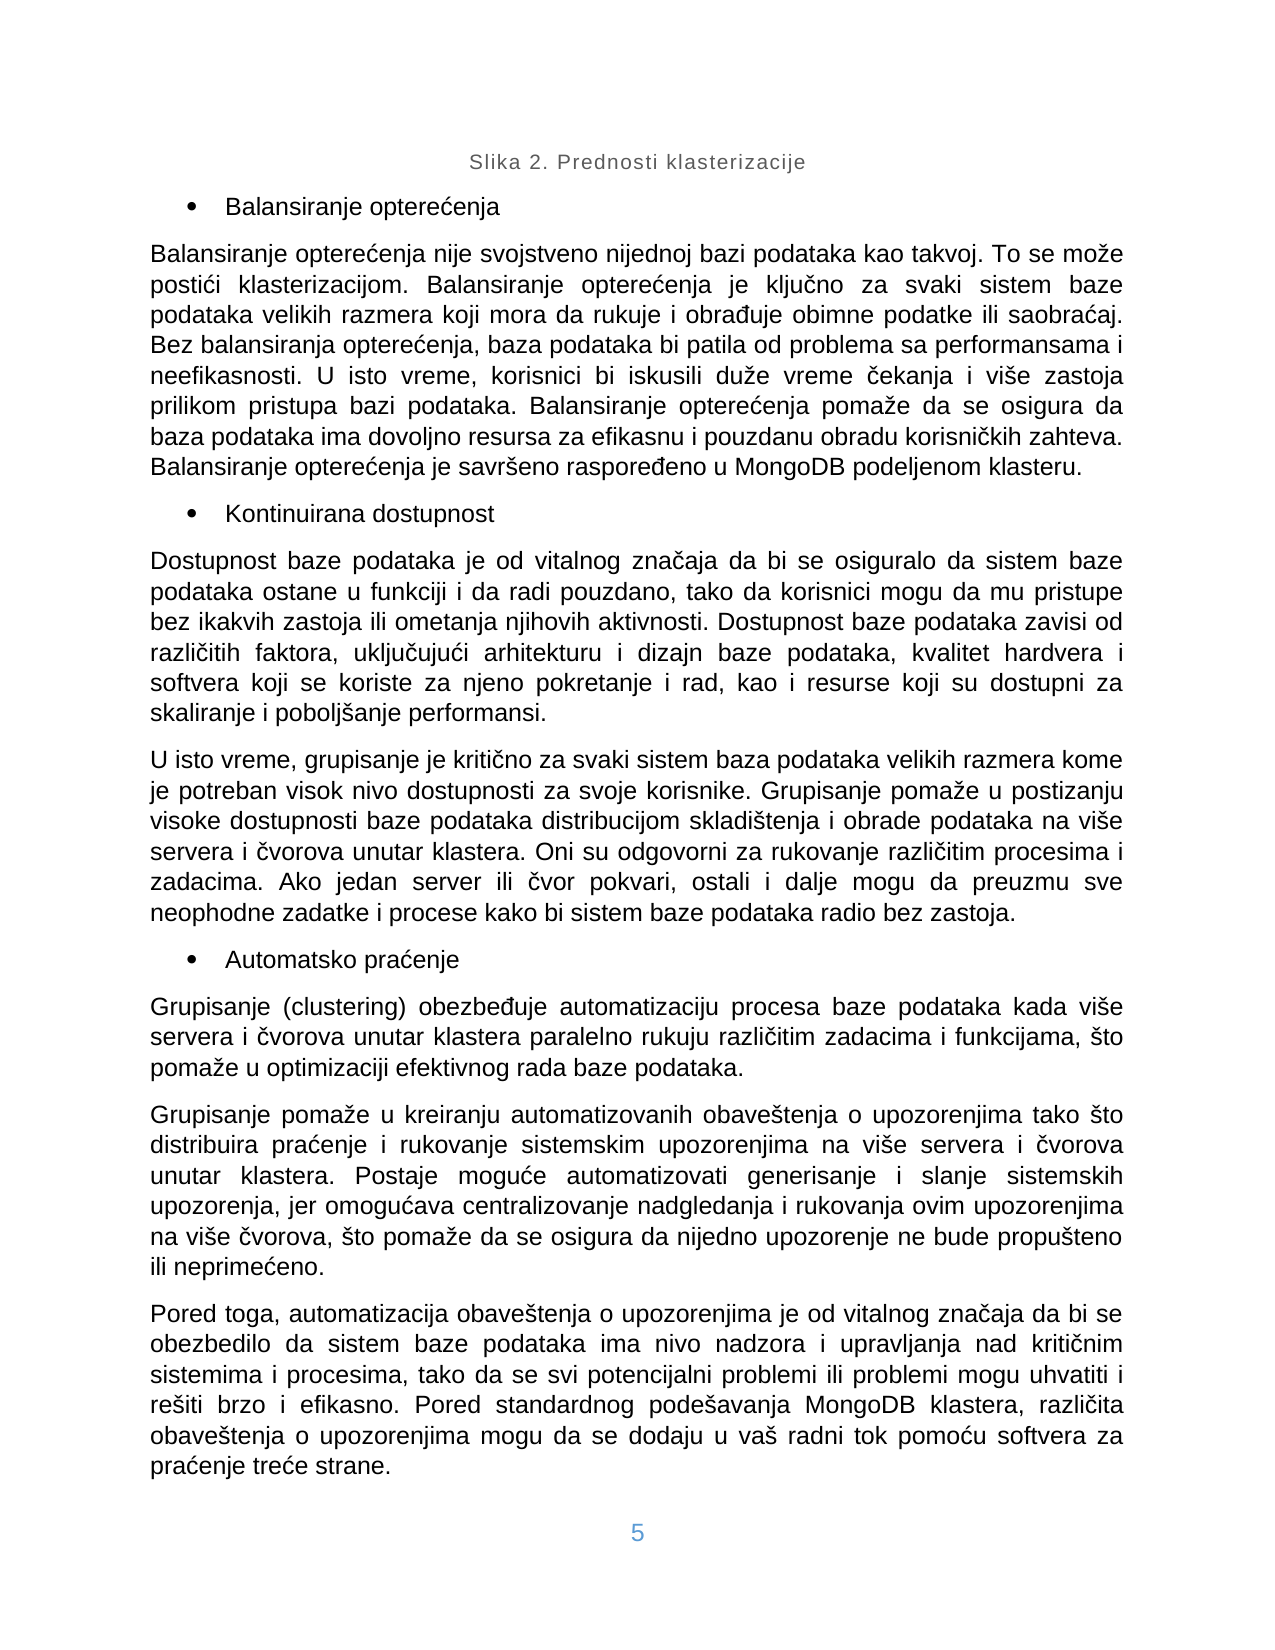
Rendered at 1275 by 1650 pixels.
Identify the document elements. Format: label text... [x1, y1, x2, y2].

text Pored toga, automatizacija obaveštenja o upozorenjima je od vitalnog značaja da bi se obezbedilo da sistem baze podataka ima nivo nadzora i upravljanja nad kritičnim sistemima i procesima, tako da se svi potencijalni problemi ili problemi mogu uhvatiti i rešiti brzo i efikasno. Pored standardnog podešavanja MongoDB klastera, različita obaveštenja o upozorenjima mogu da se dodaju u vaš radni tok pomoću softvera za praćenje treće strane. [150, 1299, 1125, 1480]
list Balansiranje opterećenja [187, 192, 1125, 221]
text U isto vreme, grupisanje je kritično za svaki sistem baza podataka velikih razmera kome je potreban visok nivo dostupnosti za svoje korisnike. Grupisanje pomaže u postizanju visoke dostupnosti baze podataka distribucijom skladištenja i obrade podataka na više servera i čvorova unutar klastera. Oni su odgovorni za rukovanje različitim procesima i zadacima. Ako jedan server ili čvor pokvari, ostali i dalje mogu da preuzmu sve neophodne zadatke i procese kako bi sistem baze podataka radio bez zastoja. [150, 746, 1125, 926]
text Grupisanje (clustering) obezbeđuje automatizaciju procesa baze podataka kada više servera i čvorova unutar klastera paralelno rukuju različitim zadacima i funkcijama, što pomaže u optimizaciji efektivnog rada baze podataka. [150, 992, 1125, 1081]
list Automatsko praćenje [187, 945, 1125, 973]
text Dostupnost baze podataka je od vitalnog značaja da bi se osiguralo da sistem baze podataka ostane u funkciji i da radi pouzdano, tako da korisnici mogu da mu pristupe bez ikakvih zastoja ili ometanja njihovih aktivnosti. Dostupnost baze podataka zavisi od različitih faktora, uključujući arhitekturu i dizajn baze podataka, kvalitet hardvera i softvera koji se koriste za njeno pokretanje i rad, kao i resurse koji su dostupni za skaliranje i poboljšanje performansi. [150, 546, 1125, 727]
text Grupisanje pomaže u kreiranju automatizovanih obaveštenja o upozorenjima tako što distribuira praćenje i rukovanje sistemskim upozorenjima na više servera i čvorova unutar klastera. Postaje moguće automatizovati generisanje i slanje sistemskih upozorenja, jer omogućava centralizovanje nadgledanja i rukovanja ovim upozorenjima na više čvorova, što pomaže da se osigura da nijedno upozorenje ne bude propušteno ili neprimećeno. [150, 1100, 1125, 1281]
text Balansiranje opterećenja nije svojstveno nijednoj bazi podataka kao takvoj. To se može postići klasterizacijom. Balansiranje opterećenja je ključno za svaki sistem baze podataka velikih razmera koji mora da rukuje i obrađuje obimne podatke ili saobraćaj. Bez balansiranja opterećenja, baza podataka bi patila od problema sa performansama i neefikasnosti. U isto vreme, korisnici bi iskusili duže vreme čekanja i više zastoja prilikom pristupa bazi podataka. Balansiranje opterećenja pomaže da se osigura da baza podataka ima dovoljno resursa za efikasnu i pouzdanu obradu korisničkih zahteva. Balansiranje opterećenja je savršeno raspoređeno u MongoDB podeljenom klasteru. [150, 239, 1125, 481]
subtitle Slika 2. Prednosti klasterizacije [150, 150, 1125, 174]
list Kontinuirana dostupnost [187, 499, 1125, 528]
